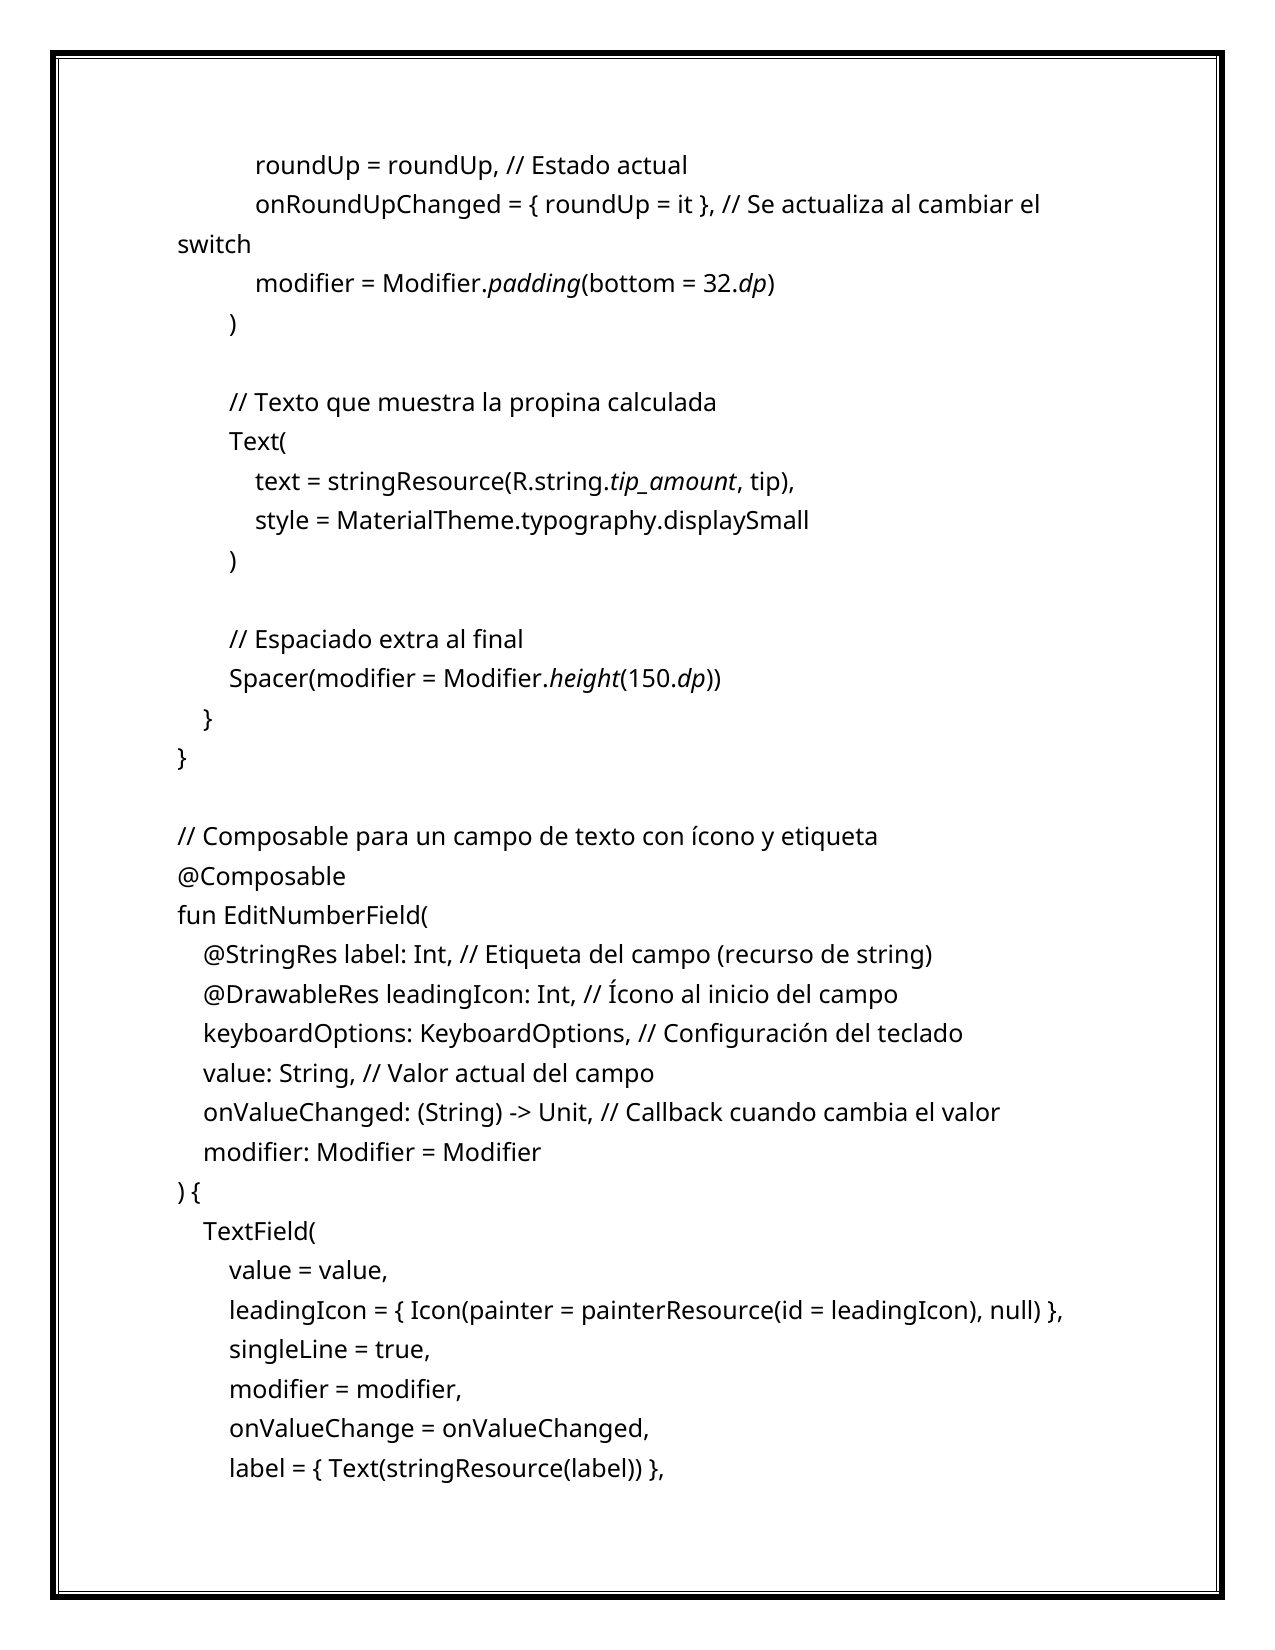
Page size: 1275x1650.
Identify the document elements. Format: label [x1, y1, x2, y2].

text [177, 148, 1098, 1484]
